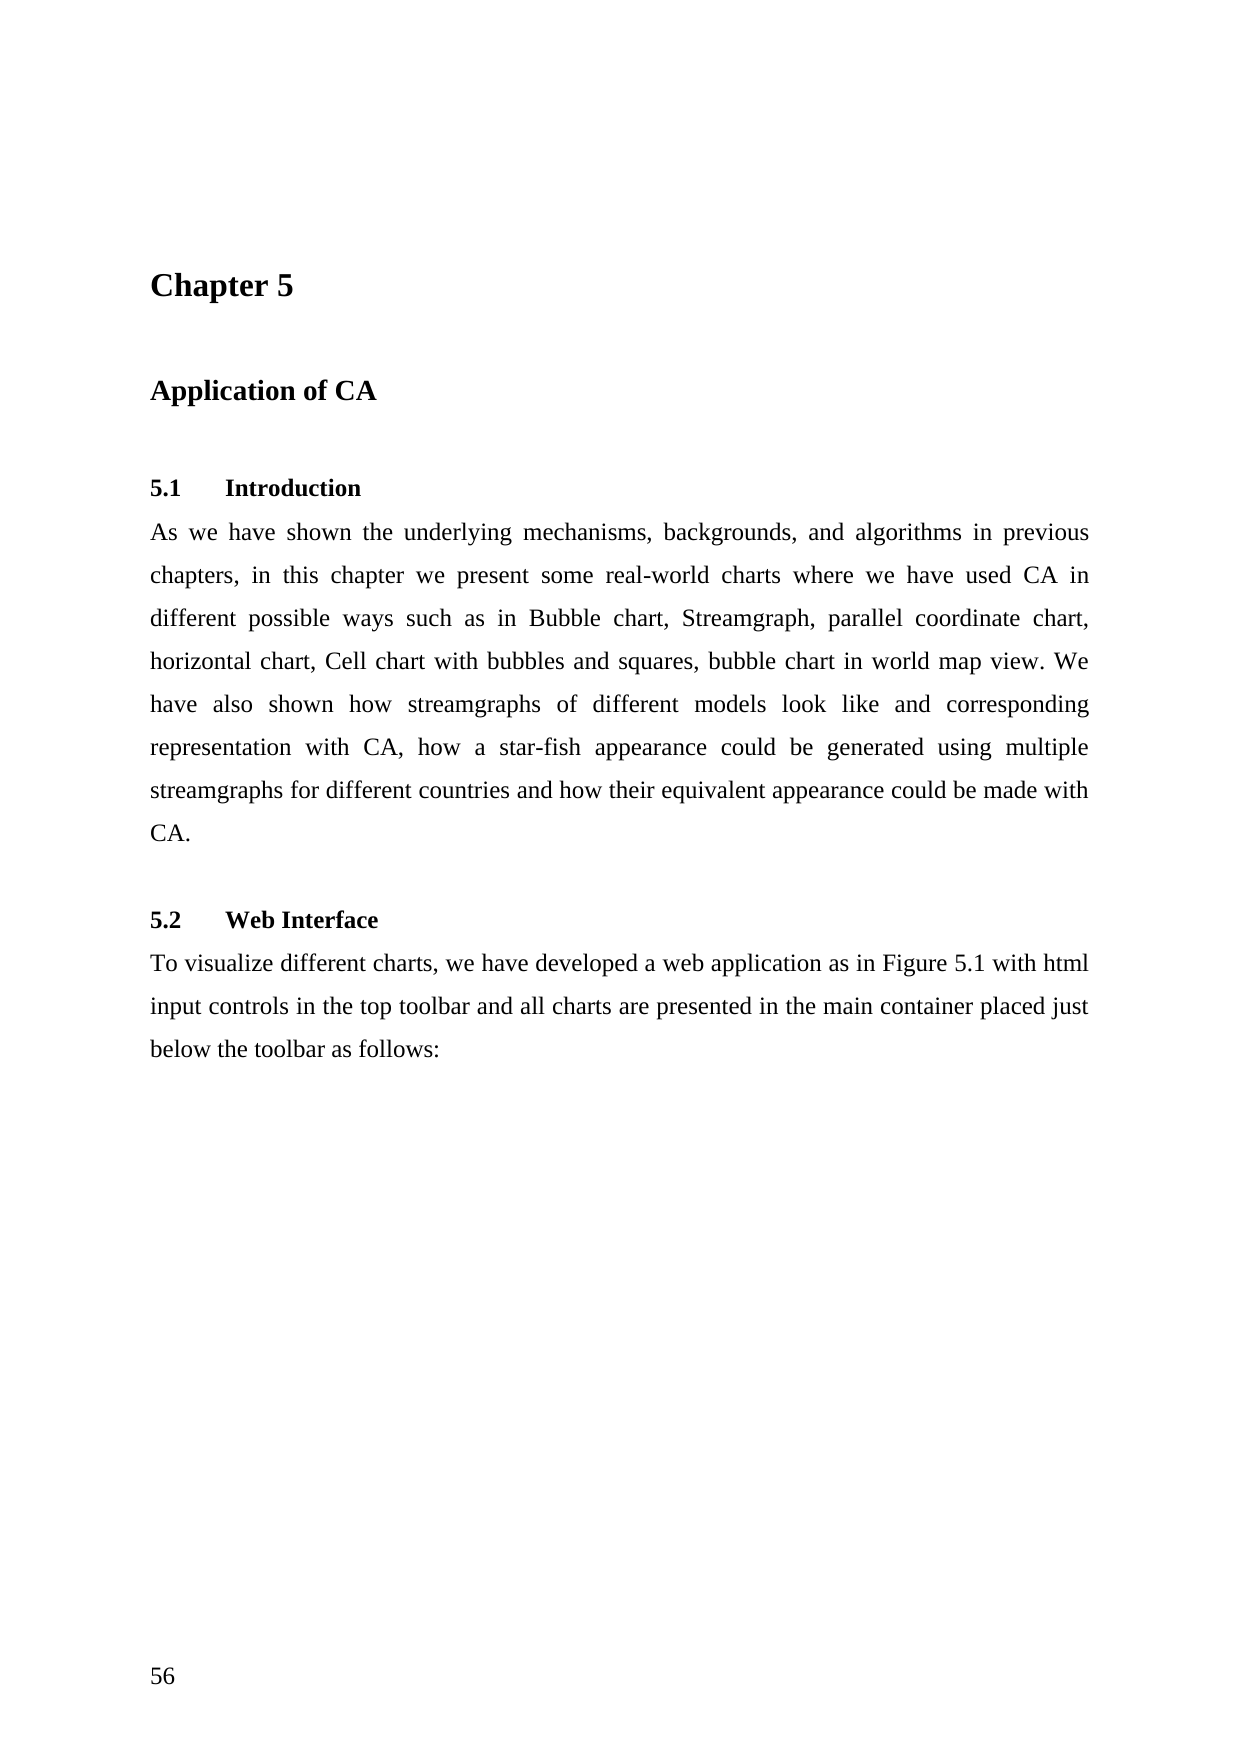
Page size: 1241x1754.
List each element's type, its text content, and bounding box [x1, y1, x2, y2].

text Chapter 5 [150, 265, 1090, 303]
text As we have shown the underlying mechanisms, backgrounds, and algorithms in previous chapters, in this chapter we present some real-world charts where we have used CA in different possible ways such as in Bubble chart, Streamgraph, parallel coordinate chart, horizontal chart, Cell chart with bubbles and squares, bubble chart in world map view. We have also shown how streamgraphs of different models look like and corresponding representation with CA, how a star-fish appearance could be generated using multiple streamgraphs for different countries and how their equivalent appearance could be made with CA. [150, 517, 1090, 847]
text Application of CA [150, 373, 1090, 406]
text To visualize different charts, we have developed a web application as in Figure 5.1 with html input controls in the top toolbar and all charts are presented in the main container placed just below the toolbar as follows: [150, 948, 1090, 1063]
text 5.2 Web Interface [150, 905, 1090, 933]
text 5.1 Introduction [150, 473, 1090, 502]
